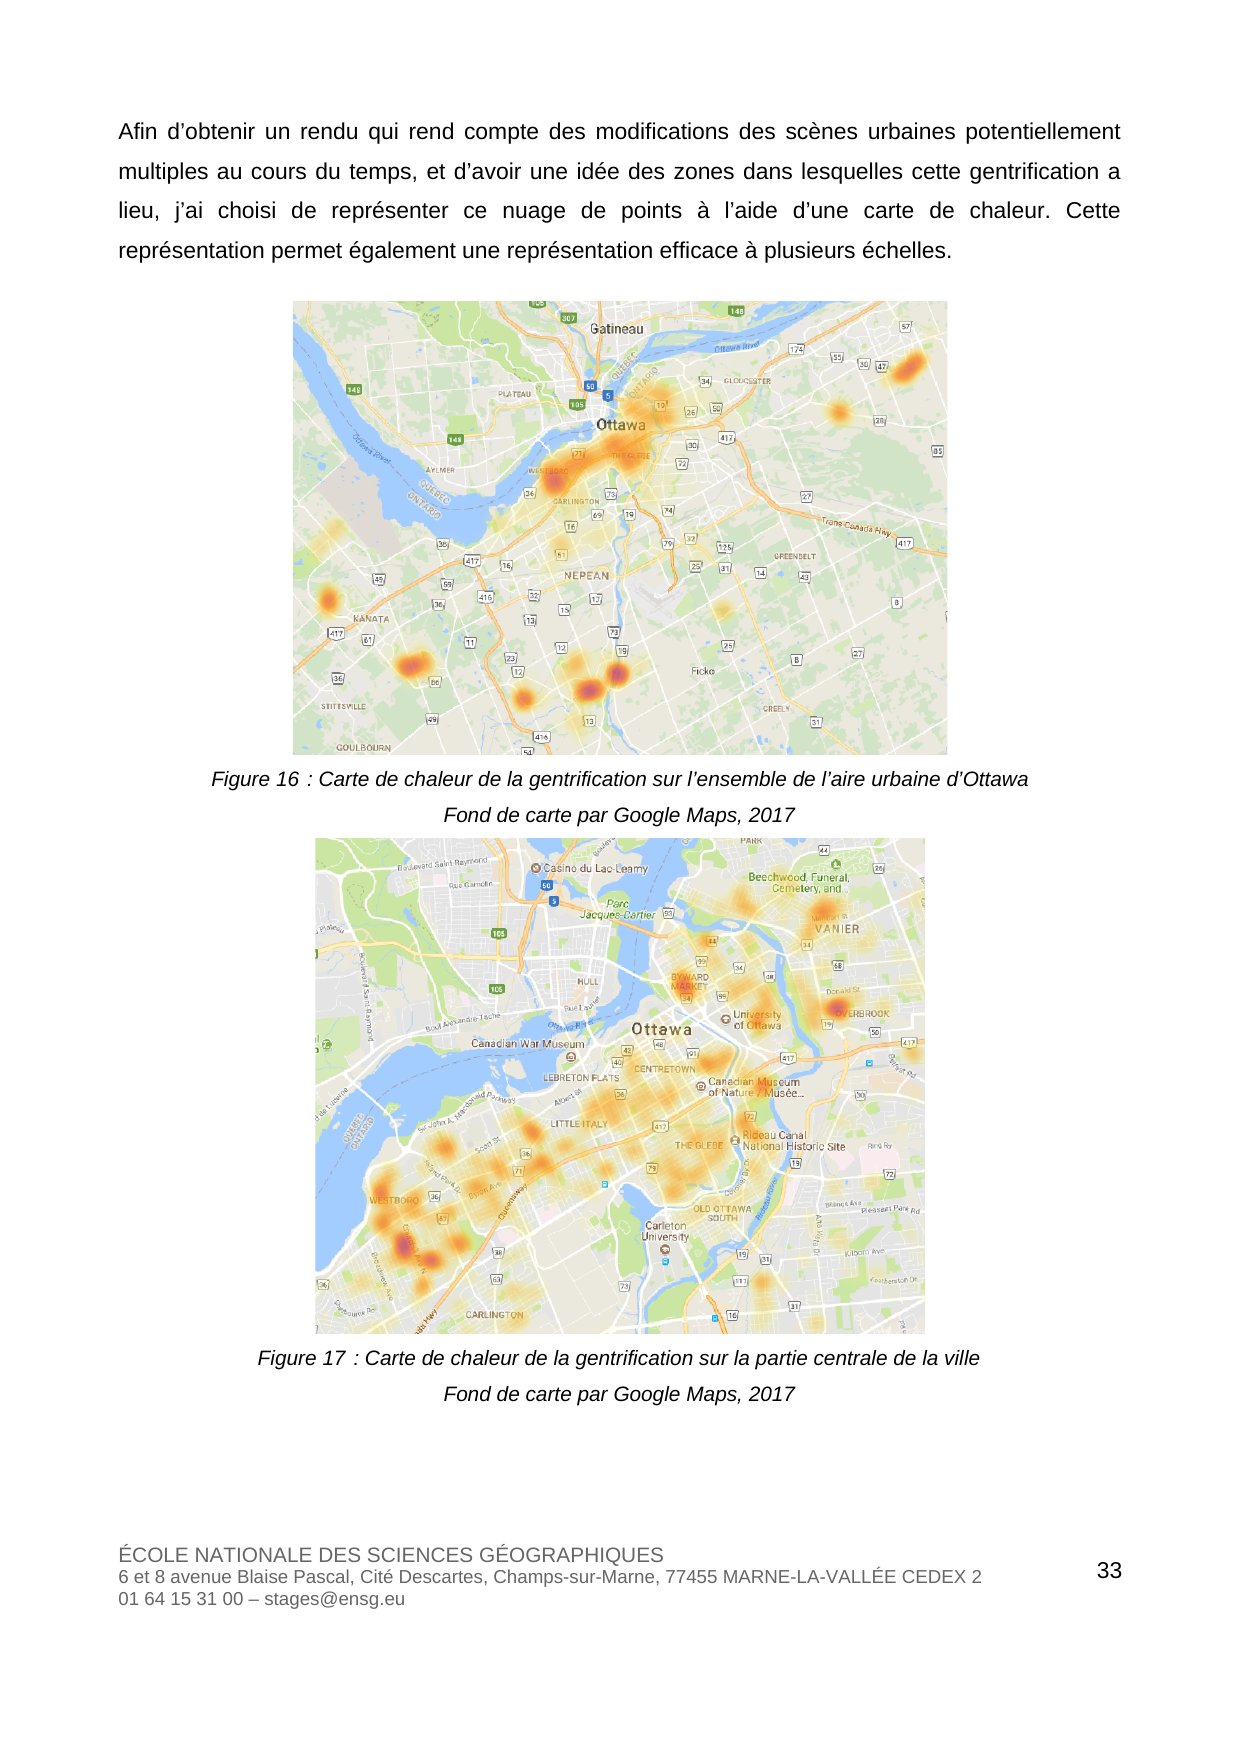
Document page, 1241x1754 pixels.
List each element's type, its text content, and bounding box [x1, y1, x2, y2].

picture [315, 838, 925, 1334]
picture [292, 301, 948, 755]
text Afin d’obtenir un rendu qui rend compte des modifications des scènes urbaines potentiellement multiples au cours du temps, et d’avoir une idée des zones dans lesquelles cette gentrification a lieu, j’ai choisi de représenter ce nuage de points à l’aide d’une carte de chaleur. Cette représentation permet également une représentation efficace à plusieurs échelles. [118, 118, 1122, 263]
text Figure 17 : Carte de chaleur de la gentrification sur la partie centrale de la ville Fond de carte par Google Maps, 2017 [118, 1346, 1122, 1406]
text Figure 16 : Carte de chaleur de la gentrification sur l’ensemble de l’aire urbaine d’Ottawa Fond de carte par Google Maps, 2017 [118, 767, 1122, 827]
